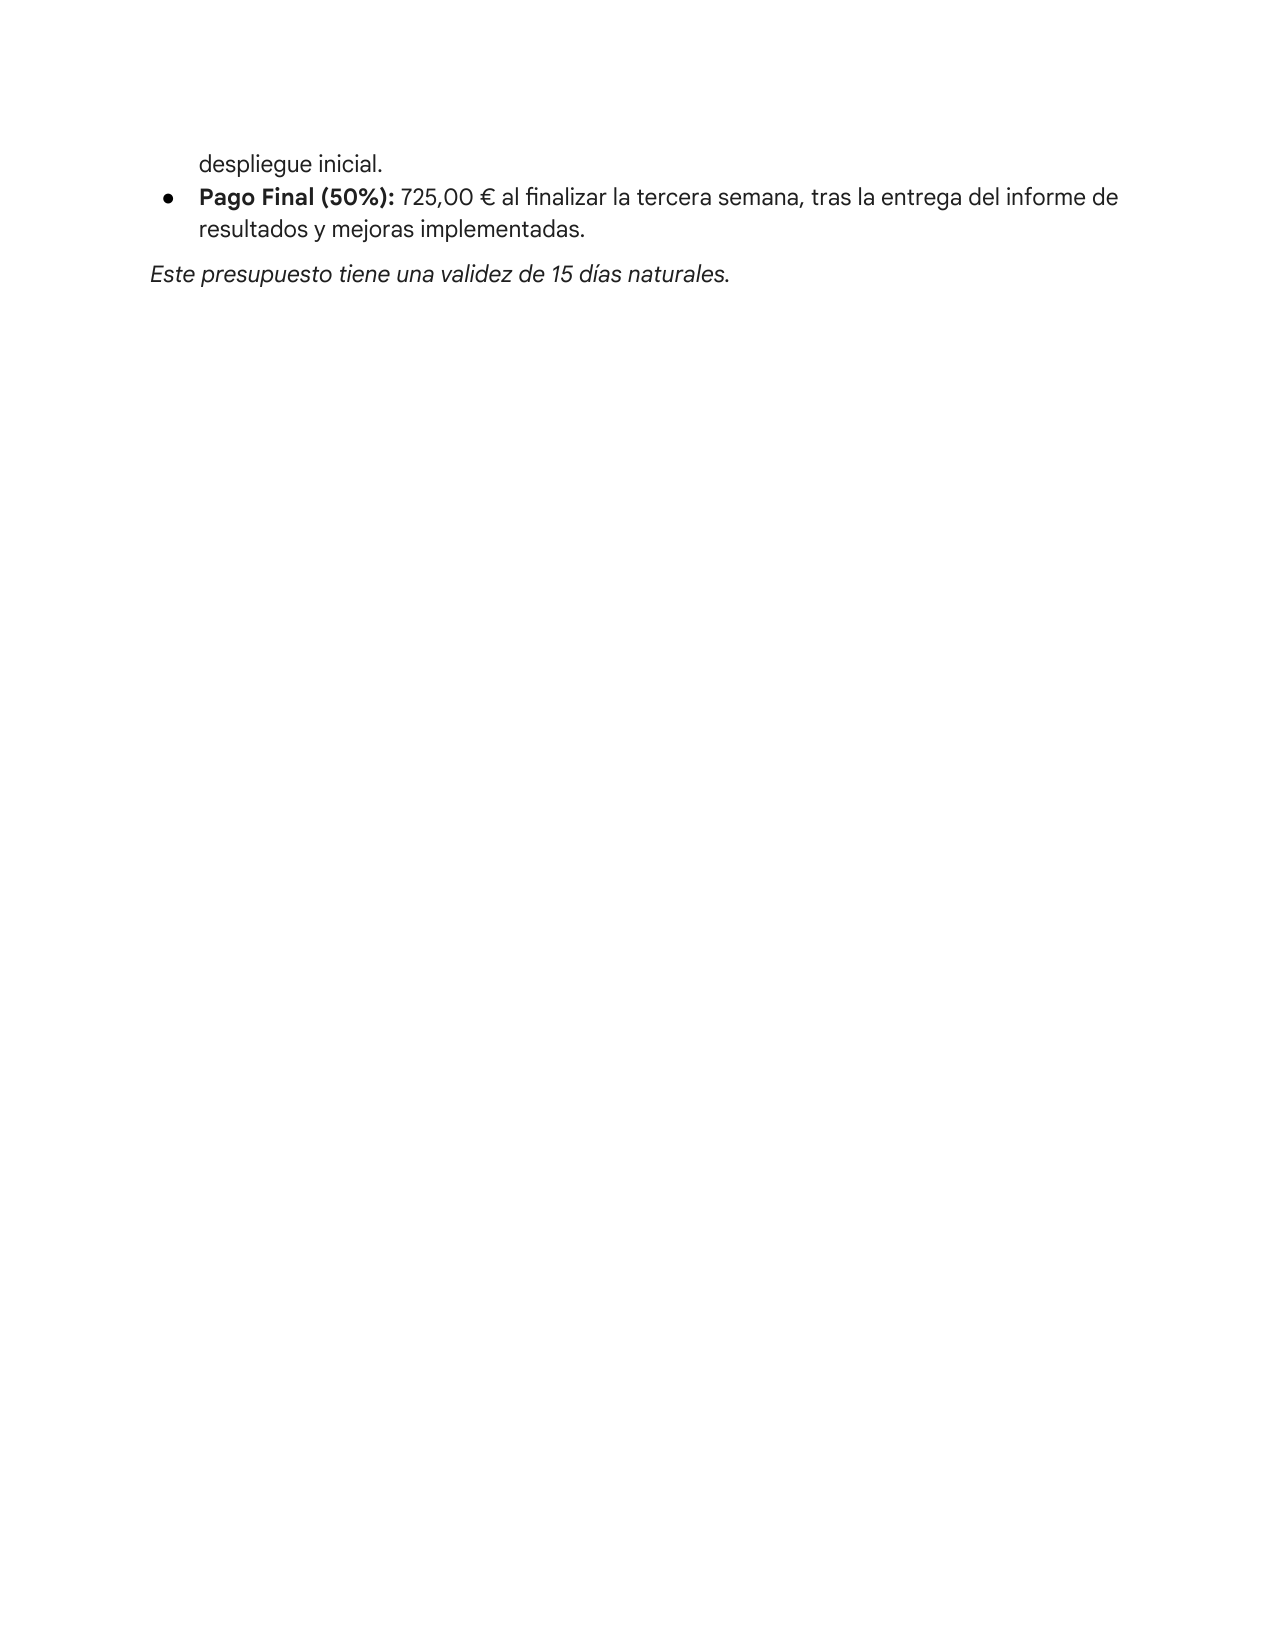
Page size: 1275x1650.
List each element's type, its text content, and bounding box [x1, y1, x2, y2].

list Pago Final (50%): 725,00 € al finalizar la tercera semana, tras la entrega del informe de resultados y mejoras implementadas. [161, 183, 1125, 244]
text Este presupuesto tiene una validez de 15 días naturales. [150, 261, 1125, 289]
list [161, 150, 1125, 179]
